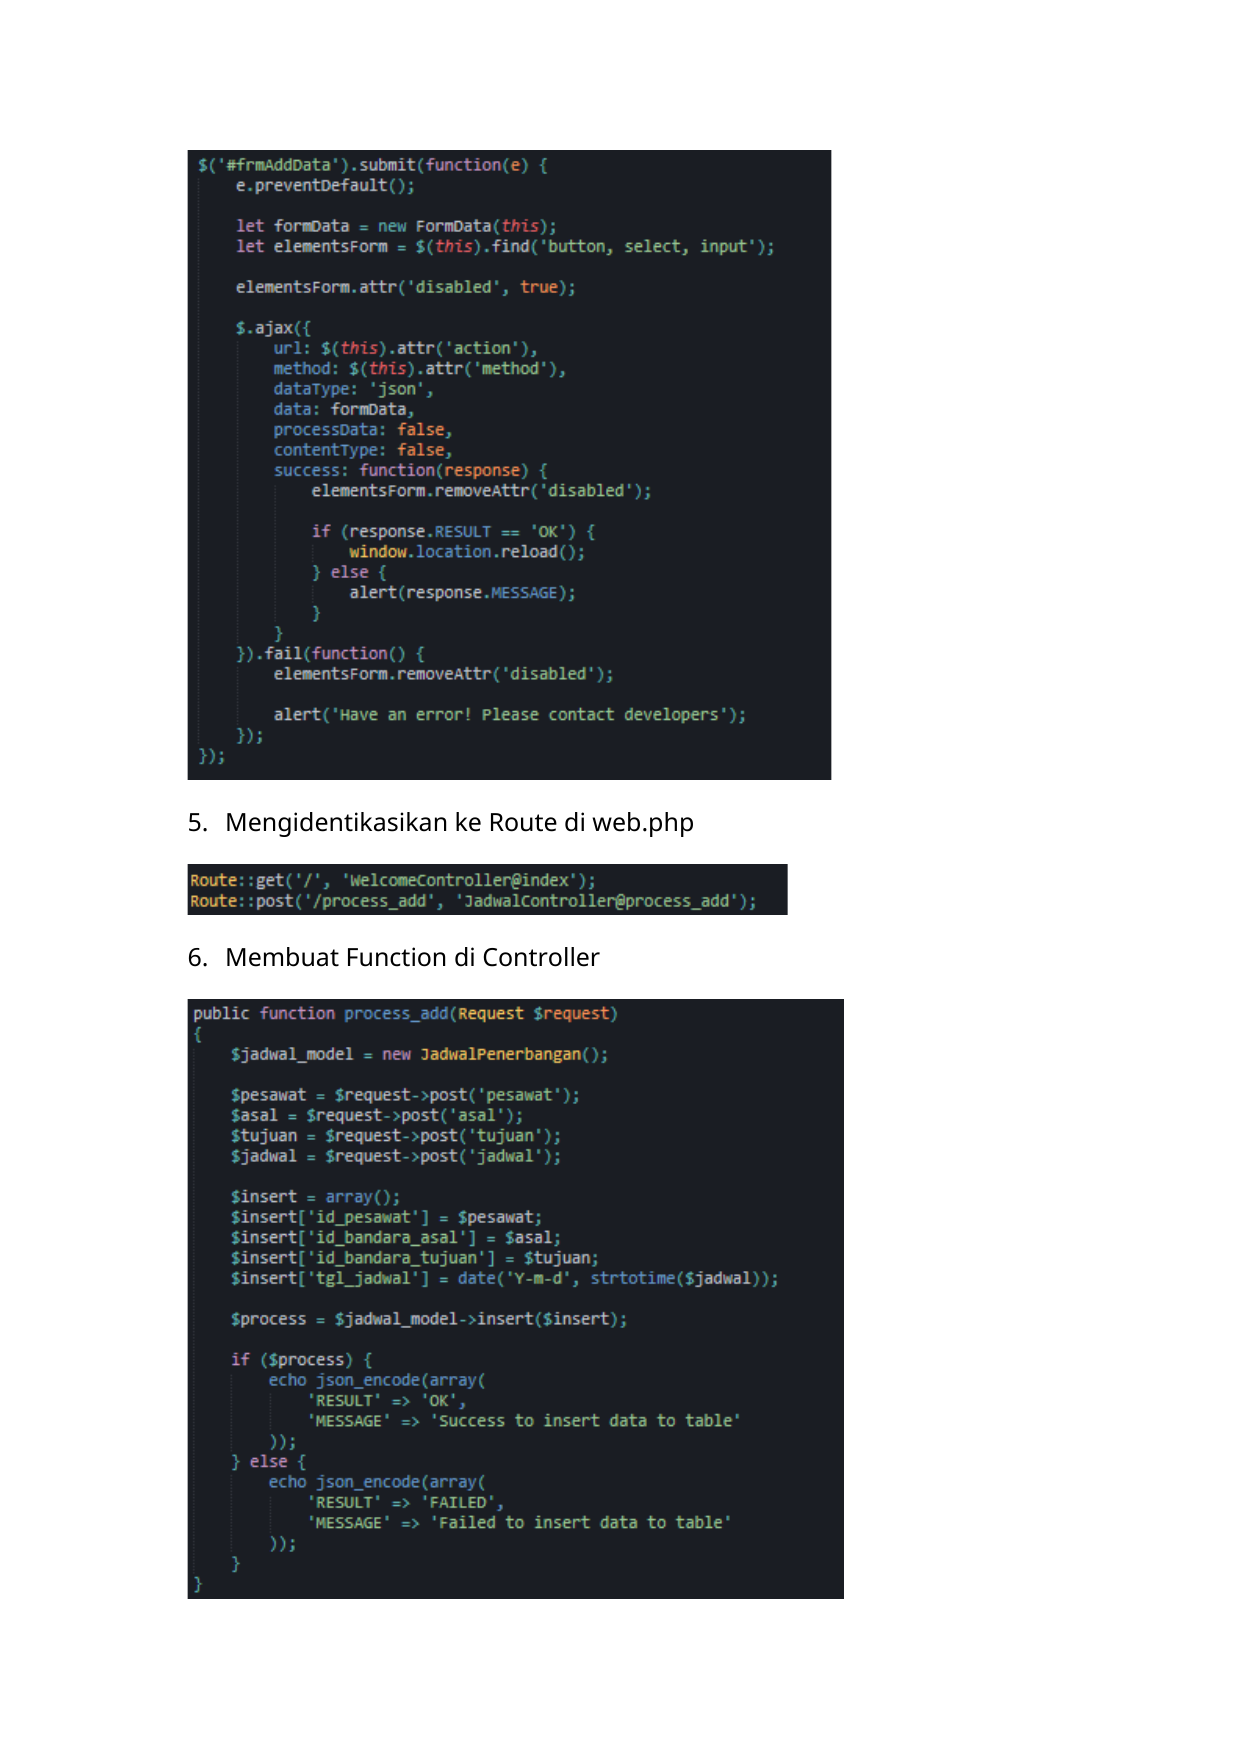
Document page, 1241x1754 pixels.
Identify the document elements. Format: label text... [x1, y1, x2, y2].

picture [187, 864, 788, 915]
picture [187, 999, 844, 1599]
picture [187, 150, 832, 780]
list Mengidentikasikan ke Route di web.php [187, 805, 1090, 839]
list Membuat Function di Controller [187, 940, 1090, 974]
